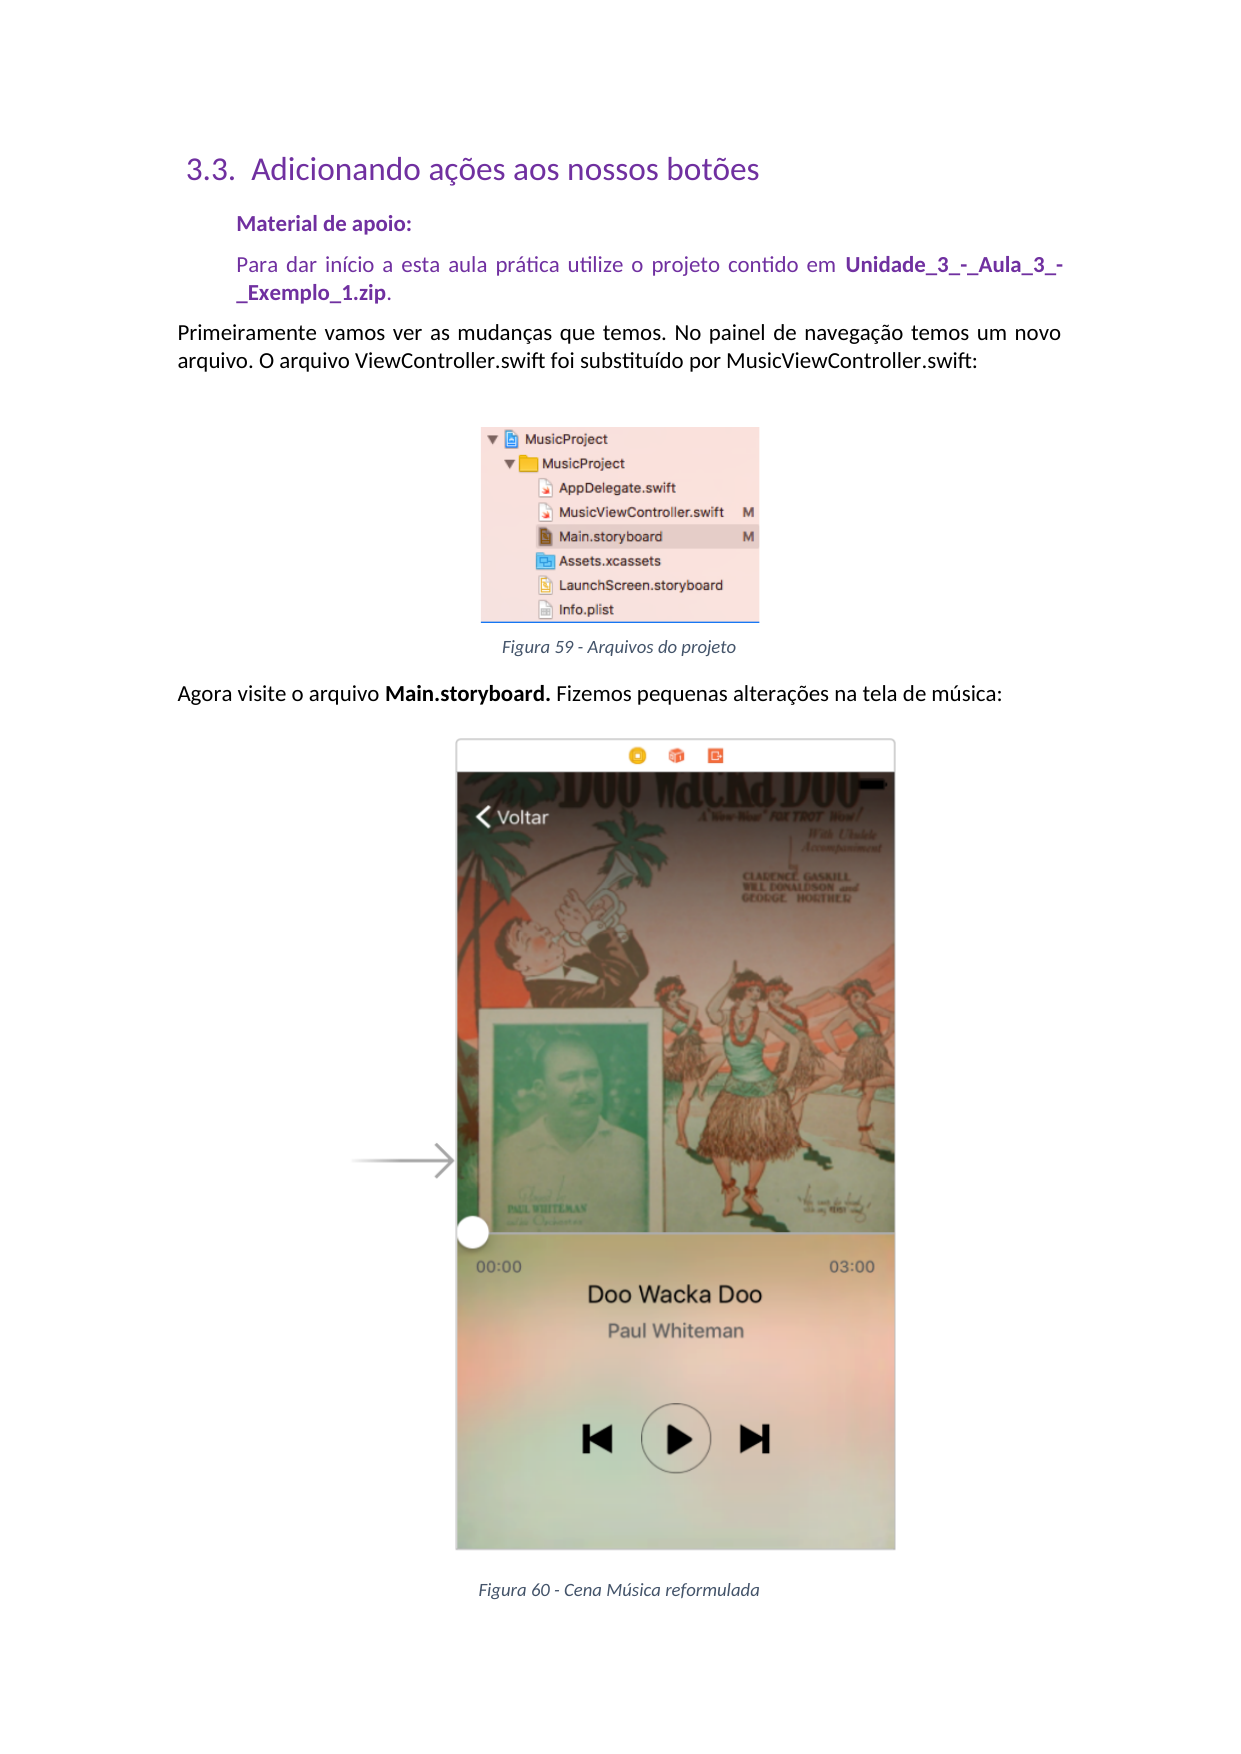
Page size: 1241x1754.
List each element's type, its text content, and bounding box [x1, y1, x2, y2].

text Material de apoio: [236, 209, 1063, 237]
text Para dar início a esta aula prática utilize o projeto contido em Unidade_3_-_Aula_3_-_Exemplo_1.zip. [236, 250, 1063, 306]
text Primeiramente vamos ver as mudanças que temos. No painel de navegação temos um novo arquivo. O arquivo ViewController.swift foi substituído por MusicViewController.swift: [177, 318, 1063, 374]
picture [480, 427, 760, 623]
text Agora visite o arquivo Main.storyboard. Fizemos pequenas alterações na tela de música: [177, 679, 1063, 707]
subtitle Adicionando ações aos nossos botões [177, 148, 1063, 188]
picture [325, 719, 915, 1566]
